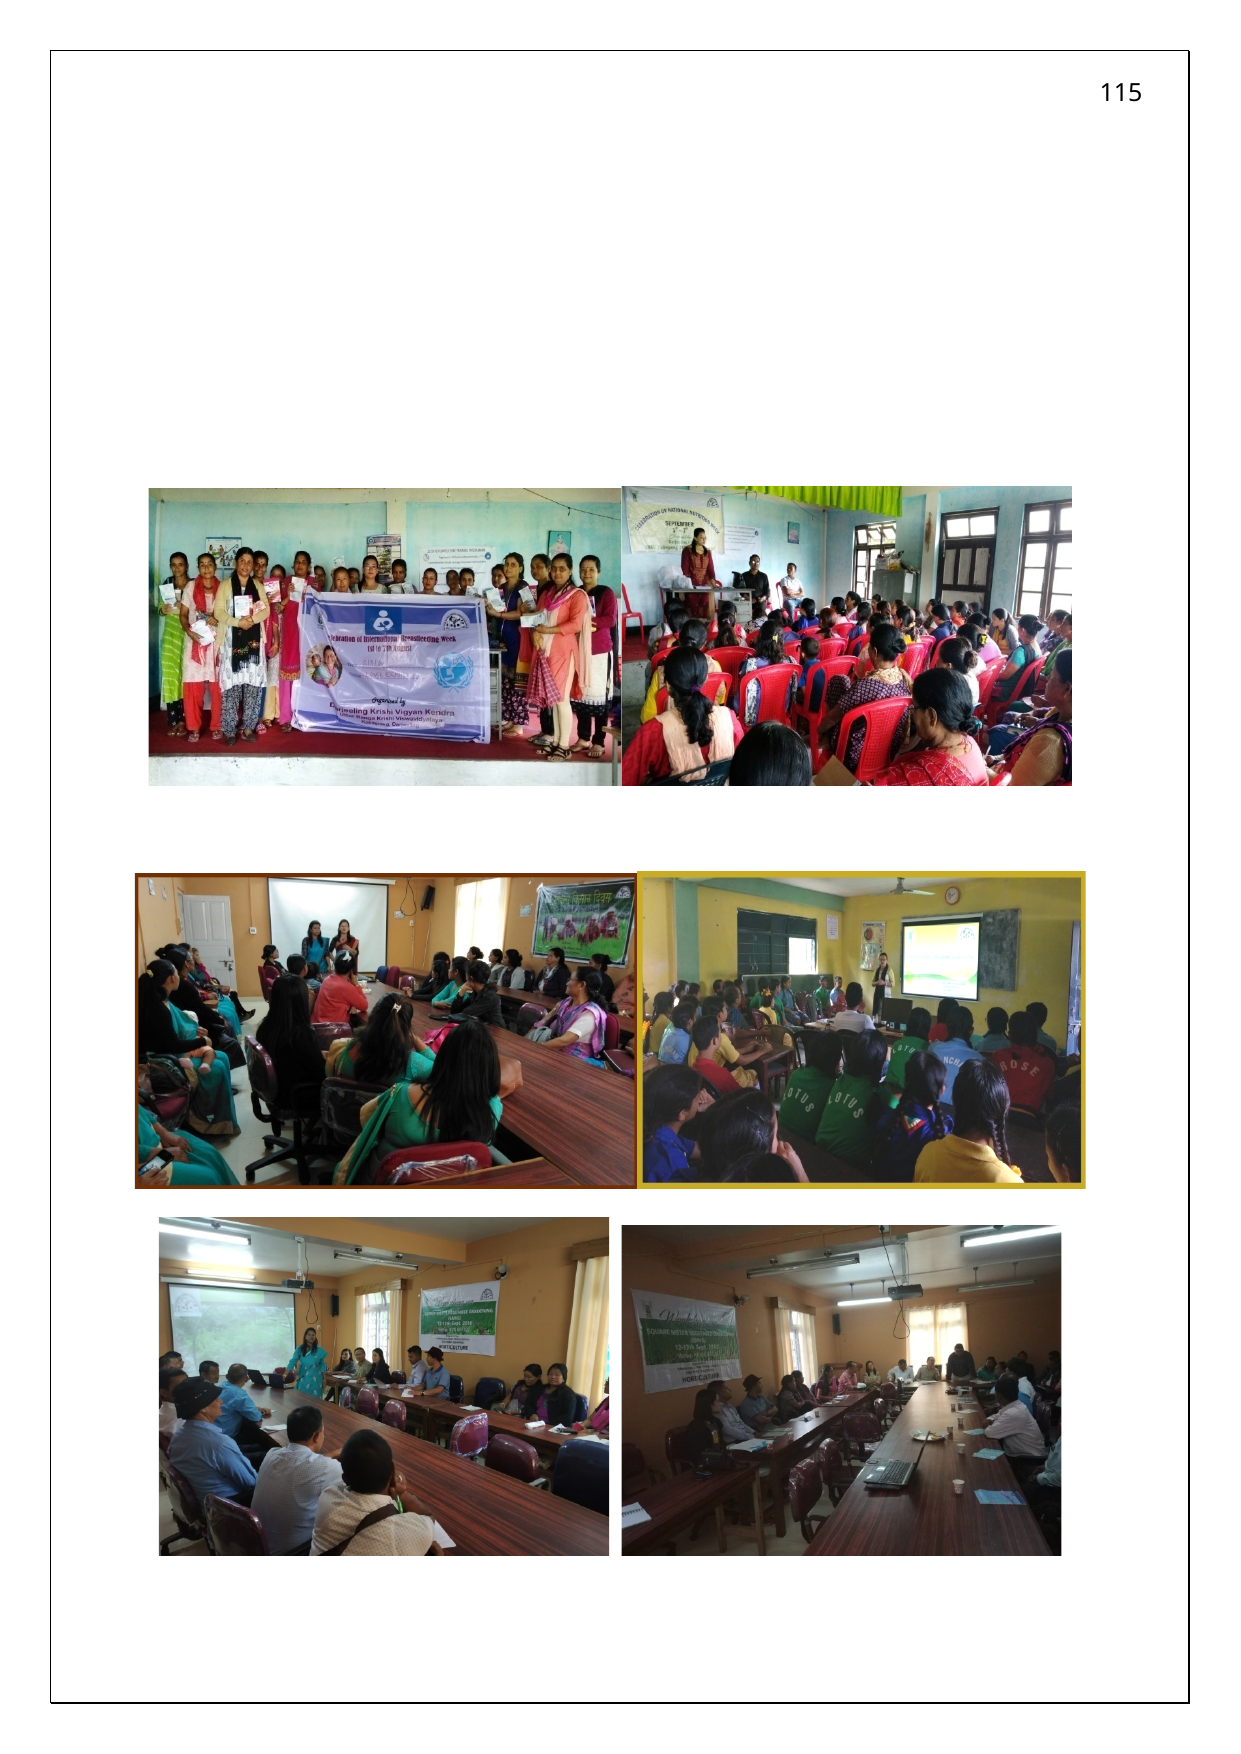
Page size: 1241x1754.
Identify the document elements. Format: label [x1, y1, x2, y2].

picture [621, 1225, 1062, 1556]
picture [158, 1217, 610, 1556]
picture [134, 873, 637, 1189]
picture [148, 486, 1072, 786]
